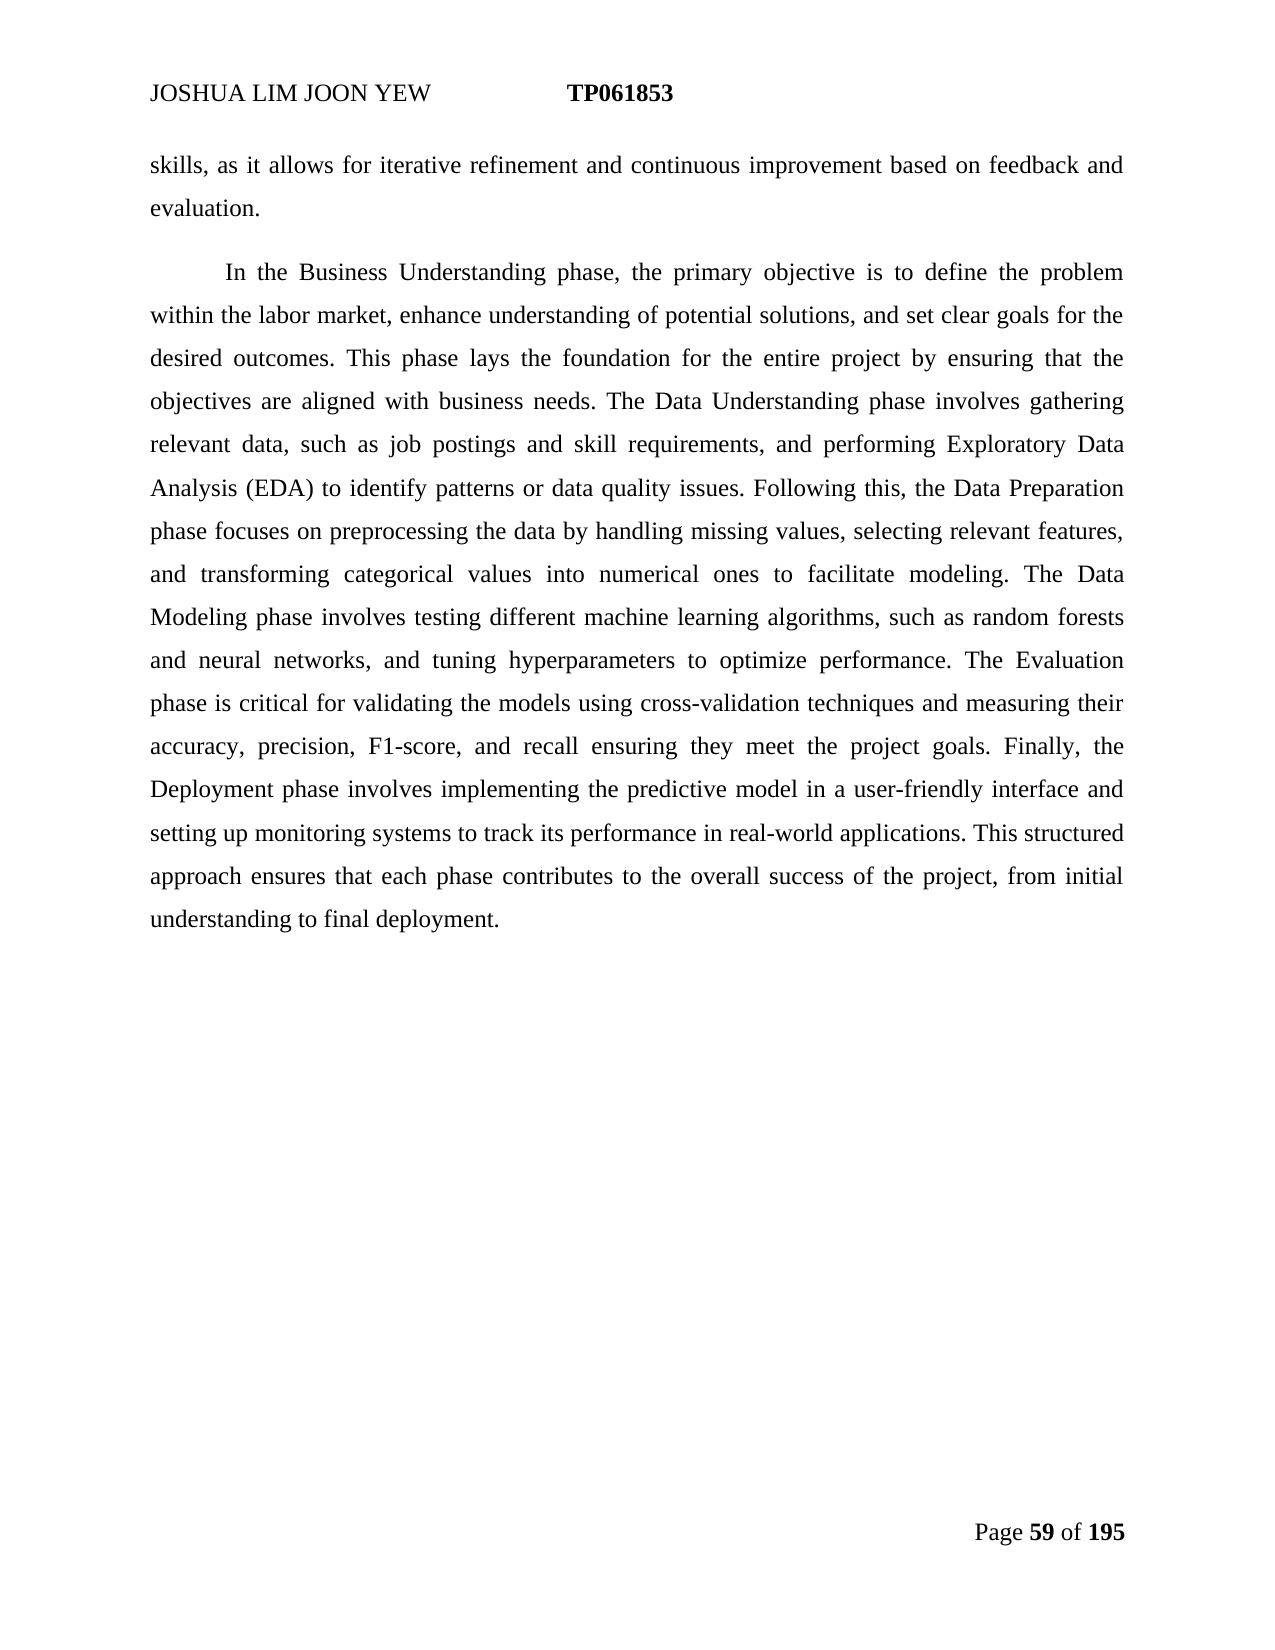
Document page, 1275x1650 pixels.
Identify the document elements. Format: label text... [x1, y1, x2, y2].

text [150, 150, 1125, 222]
text In the Business Understanding phase, the primary objective is to define the problem within the labor market, enhance understanding of potential solutions, and set clear goals for the desired outcomes. This phase lays the foundation for the entire project by ensuring that the objectives are aligned with business needs. The Data Understanding phase involves gathering relevant data, such as job postings and skill requirements, and performing Exploratory Data Analysis (EDA) to identify patterns or data quality issues. Following this, the Data Preparation phase focuses on preprocessing the data by handling missing values, selecting relevant features, and transforming categorical values into numerical ones to facilitate modeling. The Data Modeling phase involves testing different machine learning algorithms, such as random forests and neural networks, and tuning hyperparameters to optimize performance. The Evaluation phase is critical for validating the models using cross-validation techniques and measuring their accuracy, precision, F1-score, and recall ensuring they meet the project goals. Finally, the Deployment phase involves implementing the predictive model in a user-friendly interface and setting up monitoring systems to track its performance in real-world applications. This structured approach ensures that each phase contributes to the overall success of the project, from initial understanding to final deployment. [150, 257, 1125, 933]
